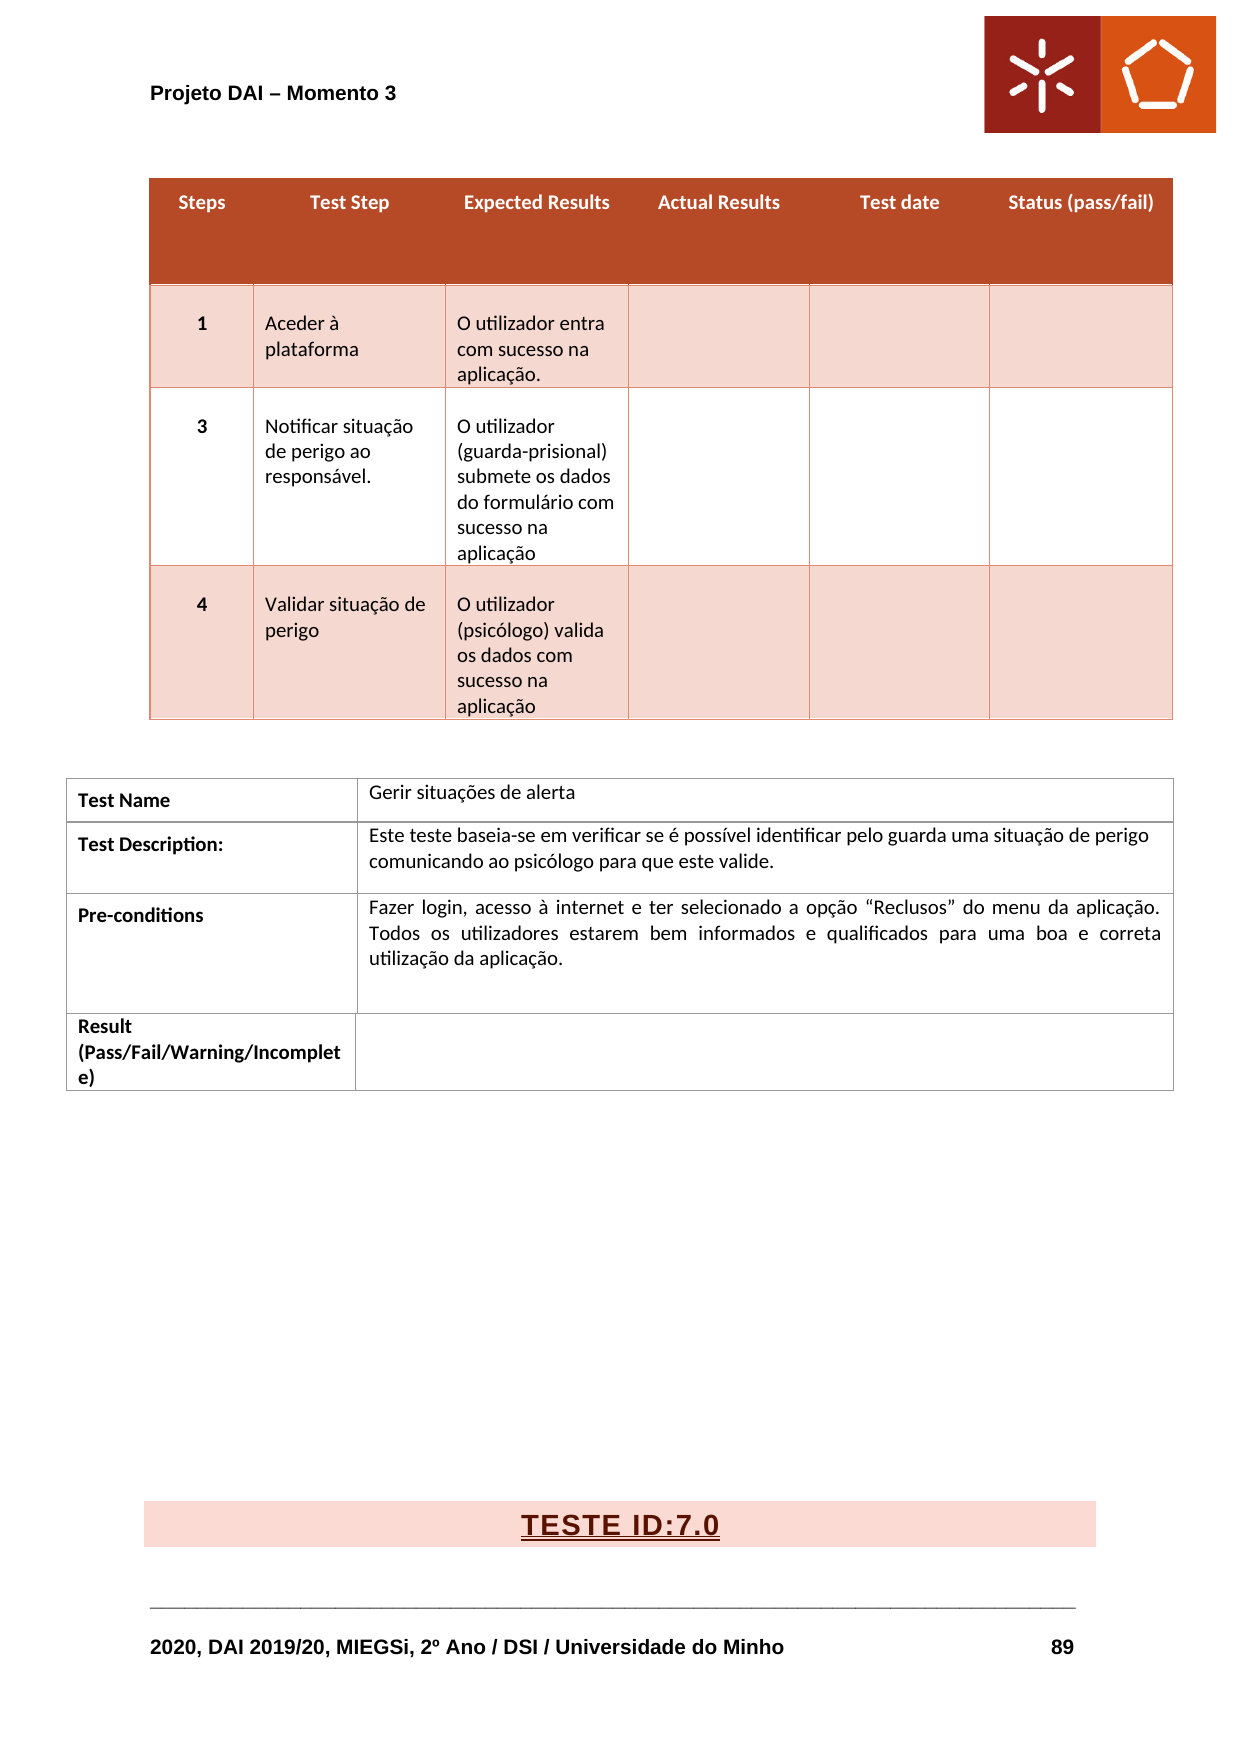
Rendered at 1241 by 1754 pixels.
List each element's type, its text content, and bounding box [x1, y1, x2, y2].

table_header Steps [151, 179, 253, 284]
table_cell O utilizador (psicólogo) valida os dados com sucesso na aplicação [446, 566, 628, 718]
table_header Test Step [254, 179, 445, 284]
table_cell [810, 388, 989, 565]
table_cell Test Description: [67, 823, 357, 893]
table_cell Fazer login, acesso à internet e ter selecionado a opção “Reclusos” do menu da aplicação. Todos os utilizadores estarem bem informados e qualificados para uma boa e correta utilização da aplicação. [358, 894, 1173, 1013]
table_cell 4 [151, 566, 253, 718]
table_header Gerir situações de alerta [358, 779, 1173, 821]
table_header Test date [810, 179, 989, 284]
table_cell 1 [151, 286, 253, 387]
table_cell Result (Pass/Fail/Warning/Incomplete) [67, 1014, 355, 1090]
table_cell O utilizador (guarda-prisional) submete os dados do formulário com sucesso na aplicação [446, 388, 628, 565]
table_cell Notificar situação de perigo ao responsável. [254, 388, 445, 565]
picture [984, 16, 1217, 133]
table_cell [629, 388, 809, 565]
table_cell Pre-conditions [67, 894, 357, 1013]
table_cell [629, 566, 809, 718]
table_cell Validar situação de perigo [254, 566, 445, 718]
table_cell [356, 1014, 1173, 1090]
table_cell [629, 286, 809, 387]
table_cell [990, 286, 1172, 387]
table_cell [810, 566, 989, 718]
table_cell 3 [151, 388, 253, 565]
table_cell Aceder à plataforma [254, 286, 445, 387]
table_cell Este teste baseia-se em verificar se é possível identificar pelo guarda uma situação de perigo comunicando ao psicólogo para que este valide. [358, 823, 1173, 893]
table_cell [990, 388, 1172, 565]
table_header Actual Results [629, 179, 809, 284]
table_cell [810, 286, 989, 387]
table_cell [990, 566, 1172, 718]
table_cell O utilizador entra com sucesso na aplicação. [446, 286, 628, 387]
table_header Expected Results [446, 179, 628, 284]
subtitle Teste ID:7.0 [150, 1508, 1090, 1541]
table_header Test Name [67, 779, 357, 821]
table_header Status (pass/fail) [990, 179, 1172, 284]
